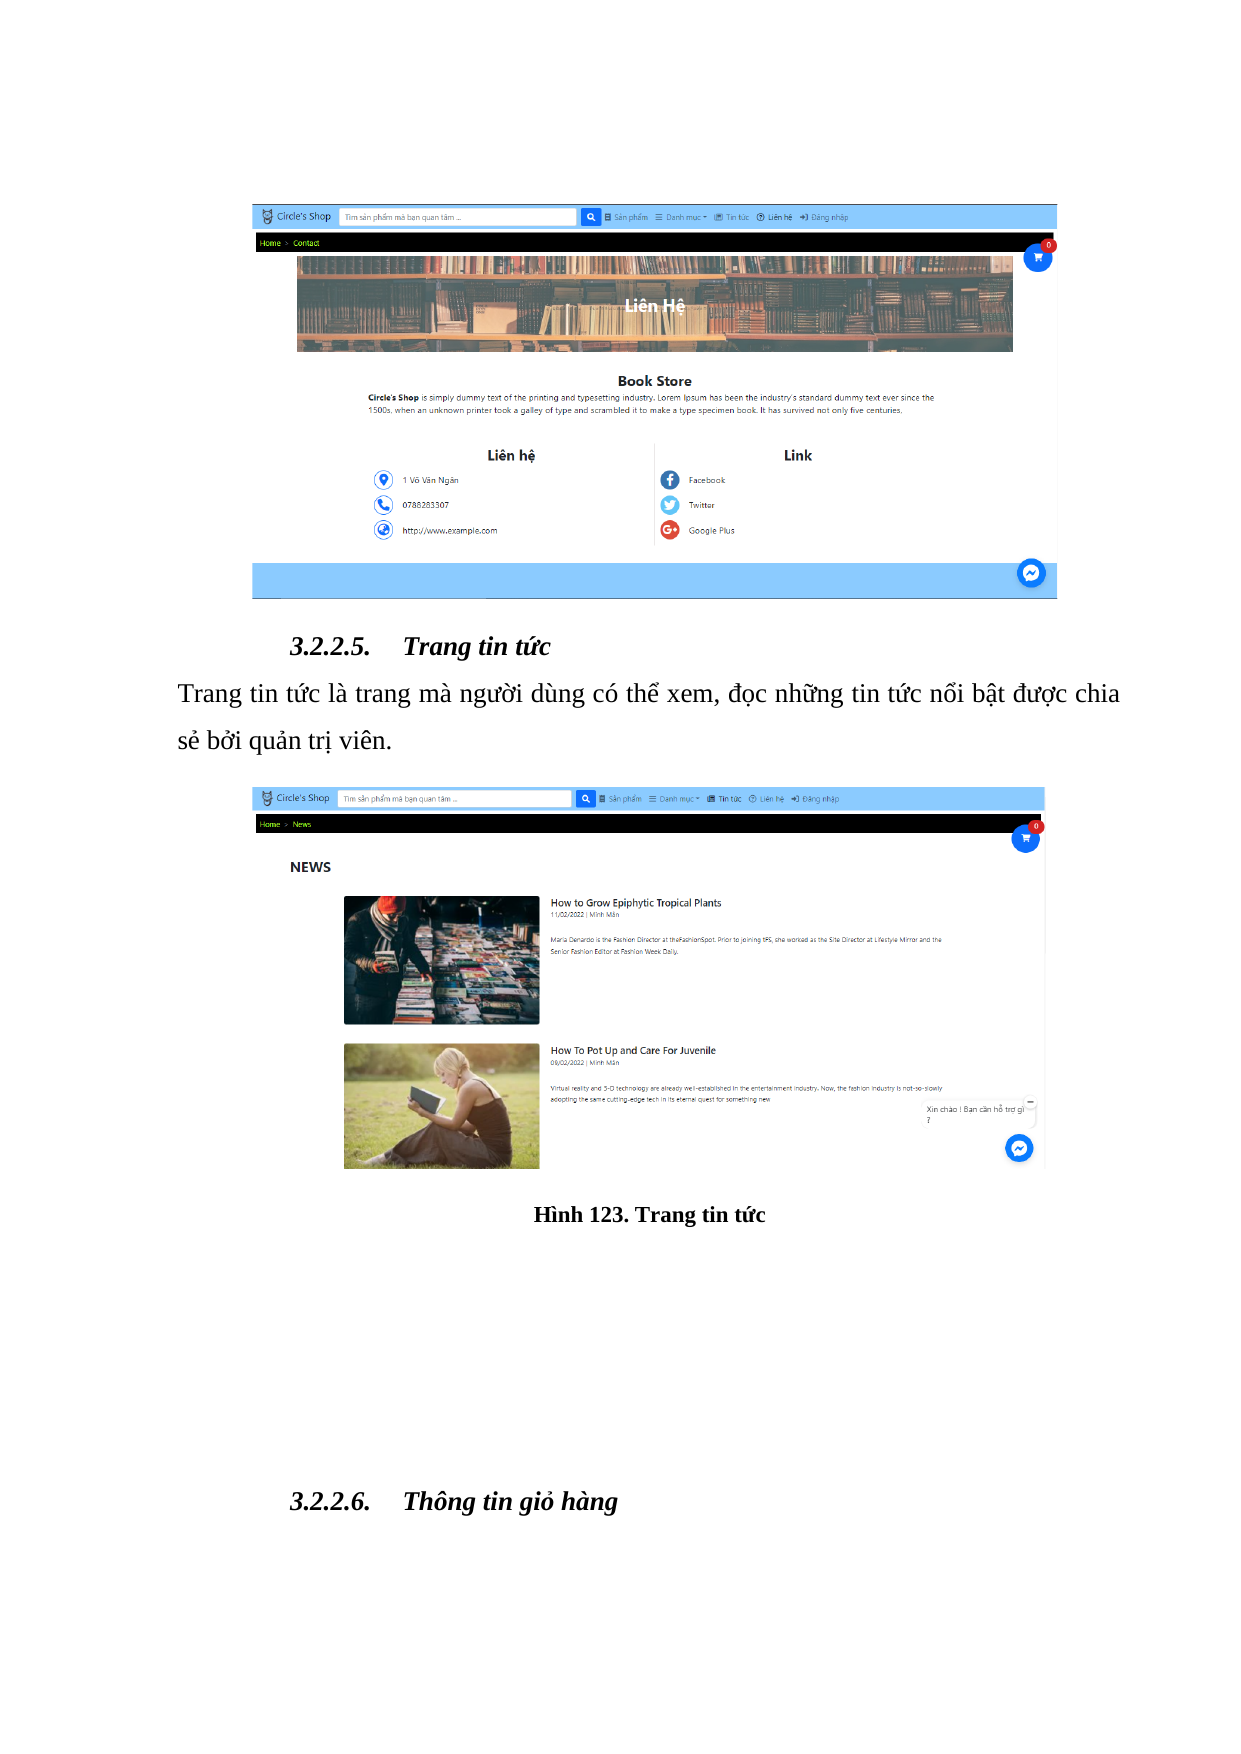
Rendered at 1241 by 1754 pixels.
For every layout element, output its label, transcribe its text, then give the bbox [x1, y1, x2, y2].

list Trang tin tức là trang mà người dùng có thể xem, đọc những tin tức nổi bật được chia sẻ bởi quản trị viên. [177, 677, 1122, 755]
list Thông tin giỏ hàng [290, 1486, 1122, 1517]
text Hình 123. Trang tin tức [177, 1201, 1122, 1227]
picture [252, 787, 1046, 1169]
picture [252, 204, 1058, 599]
list Trang tin tức [290, 630, 1122, 662]
